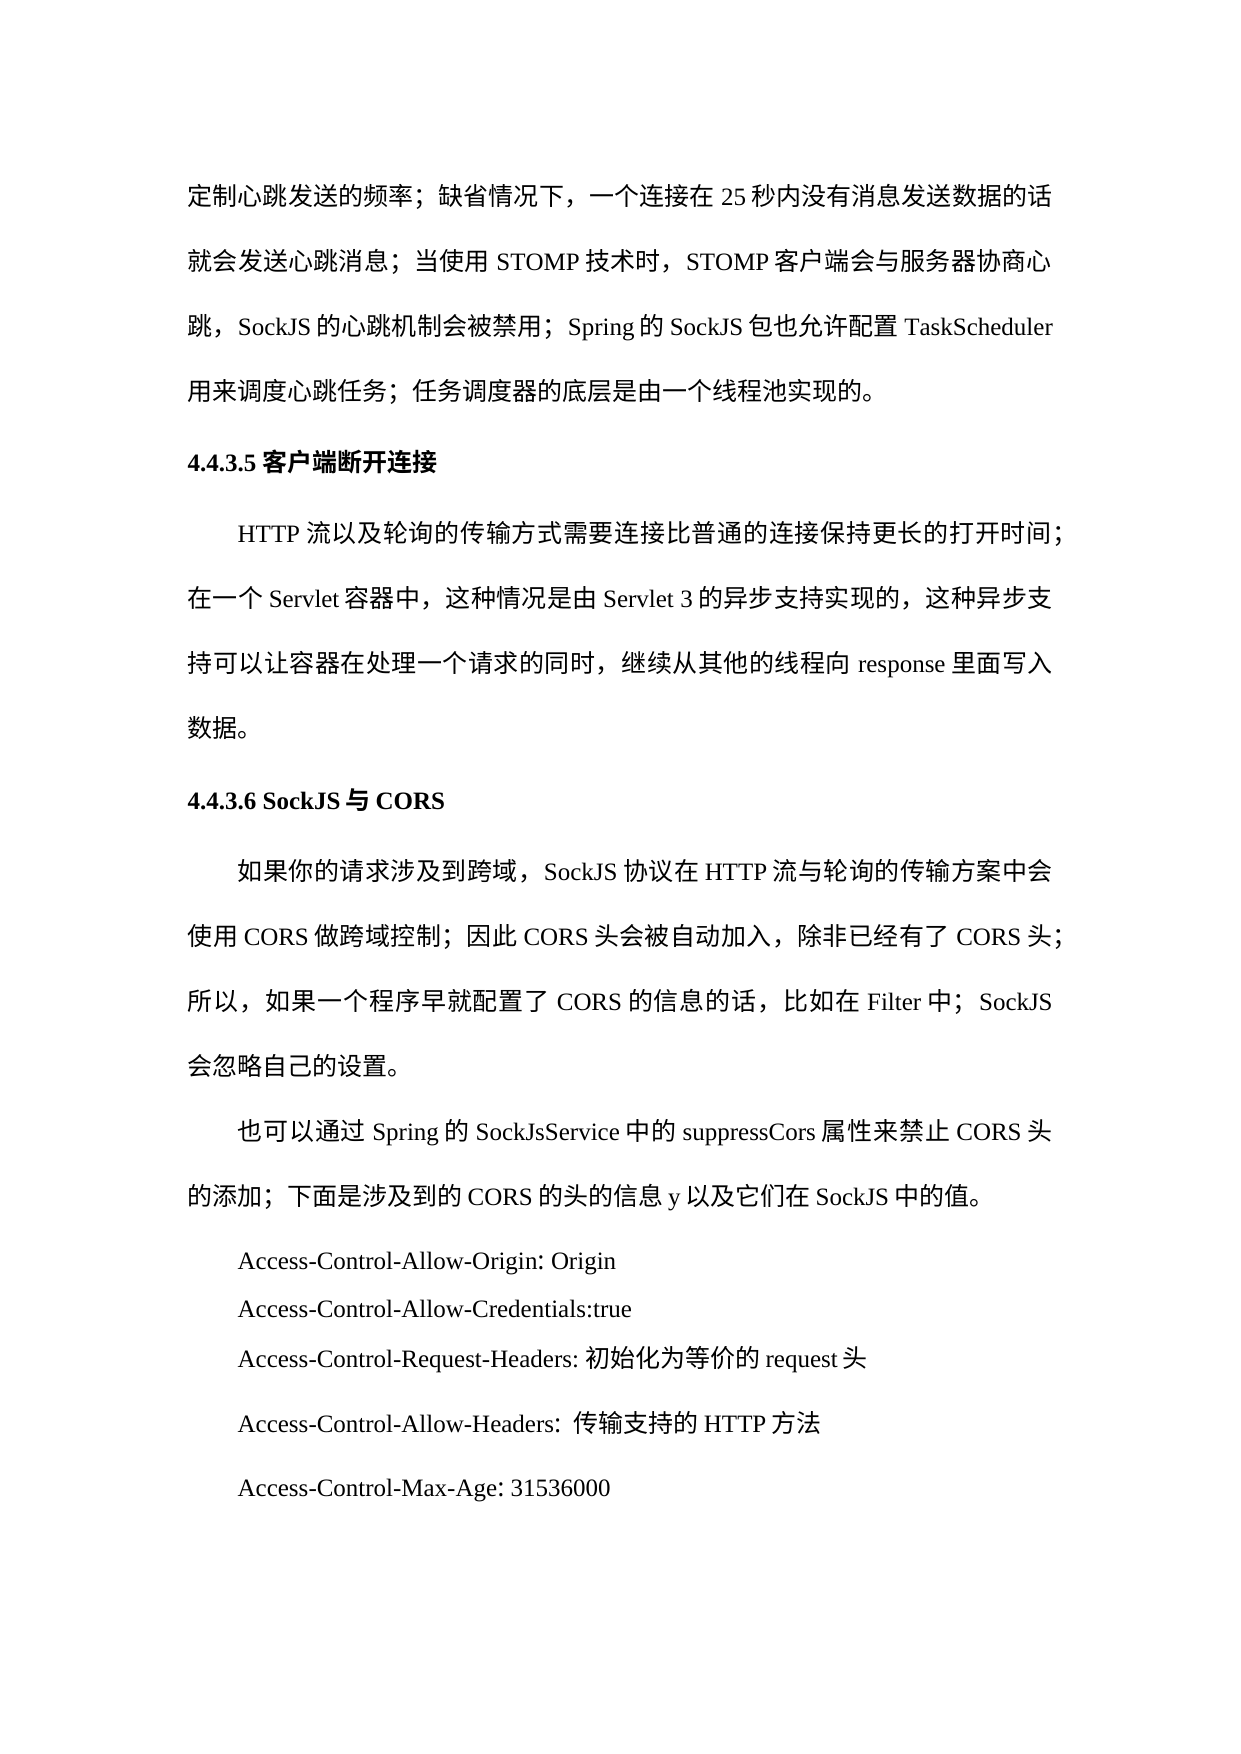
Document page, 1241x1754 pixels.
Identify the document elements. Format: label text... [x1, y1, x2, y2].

text Access-Control-Allow-Headers: 传输支持的HTTP方法 [187, 1389, 1053, 1454]
text Access-Control-Request-Headers: 初始化为等价的request头 [187, 1324, 1053, 1389]
text Access-Control-Allow-Origin: Origin [187, 1227, 1053, 1292]
text HTTP流以及轮询的传输方式需要连接比普通的连接保持更长的打开时间；在一个Servlet容器中，这种情况是由Servlet 3的异步支持实现的，这种异步支持可以让容器在处理一个请求的同时，继续从其他的线程向response里面写入数据。 [187, 499, 1053, 759]
subtitle 4.4.3.6 SockJS与CORS [187, 766, 1053, 831]
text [187, 162, 1053, 422]
text 也可以通过Spring的SockJsService中的suppressCors属性来禁止CORS头的添加；下面是涉及到的CORS的头的信息y以及它们在SockJS中的值。 [187, 1097, 1053, 1227]
subtitle 4.4.3.5 客户端断开连接 [187, 428, 1053, 493]
text Access-Control-Allow-Credentials:true [187, 1292, 1053, 1324]
text Access-Control-Max-Age: 31536000 [187, 1454, 1053, 1519]
text 如果你的请求涉及到跨域，SockJS协议在HTTP流与轮询的传输方案中会使用CORS做跨域控制；因此CORS头会被自动加入，除非已经有了CORS头；所以，如果一个程序早就配置了CORS的信息的话，比如在Filter中；SockJS会忽略自己的设置。 [187, 837, 1053, 1097]
